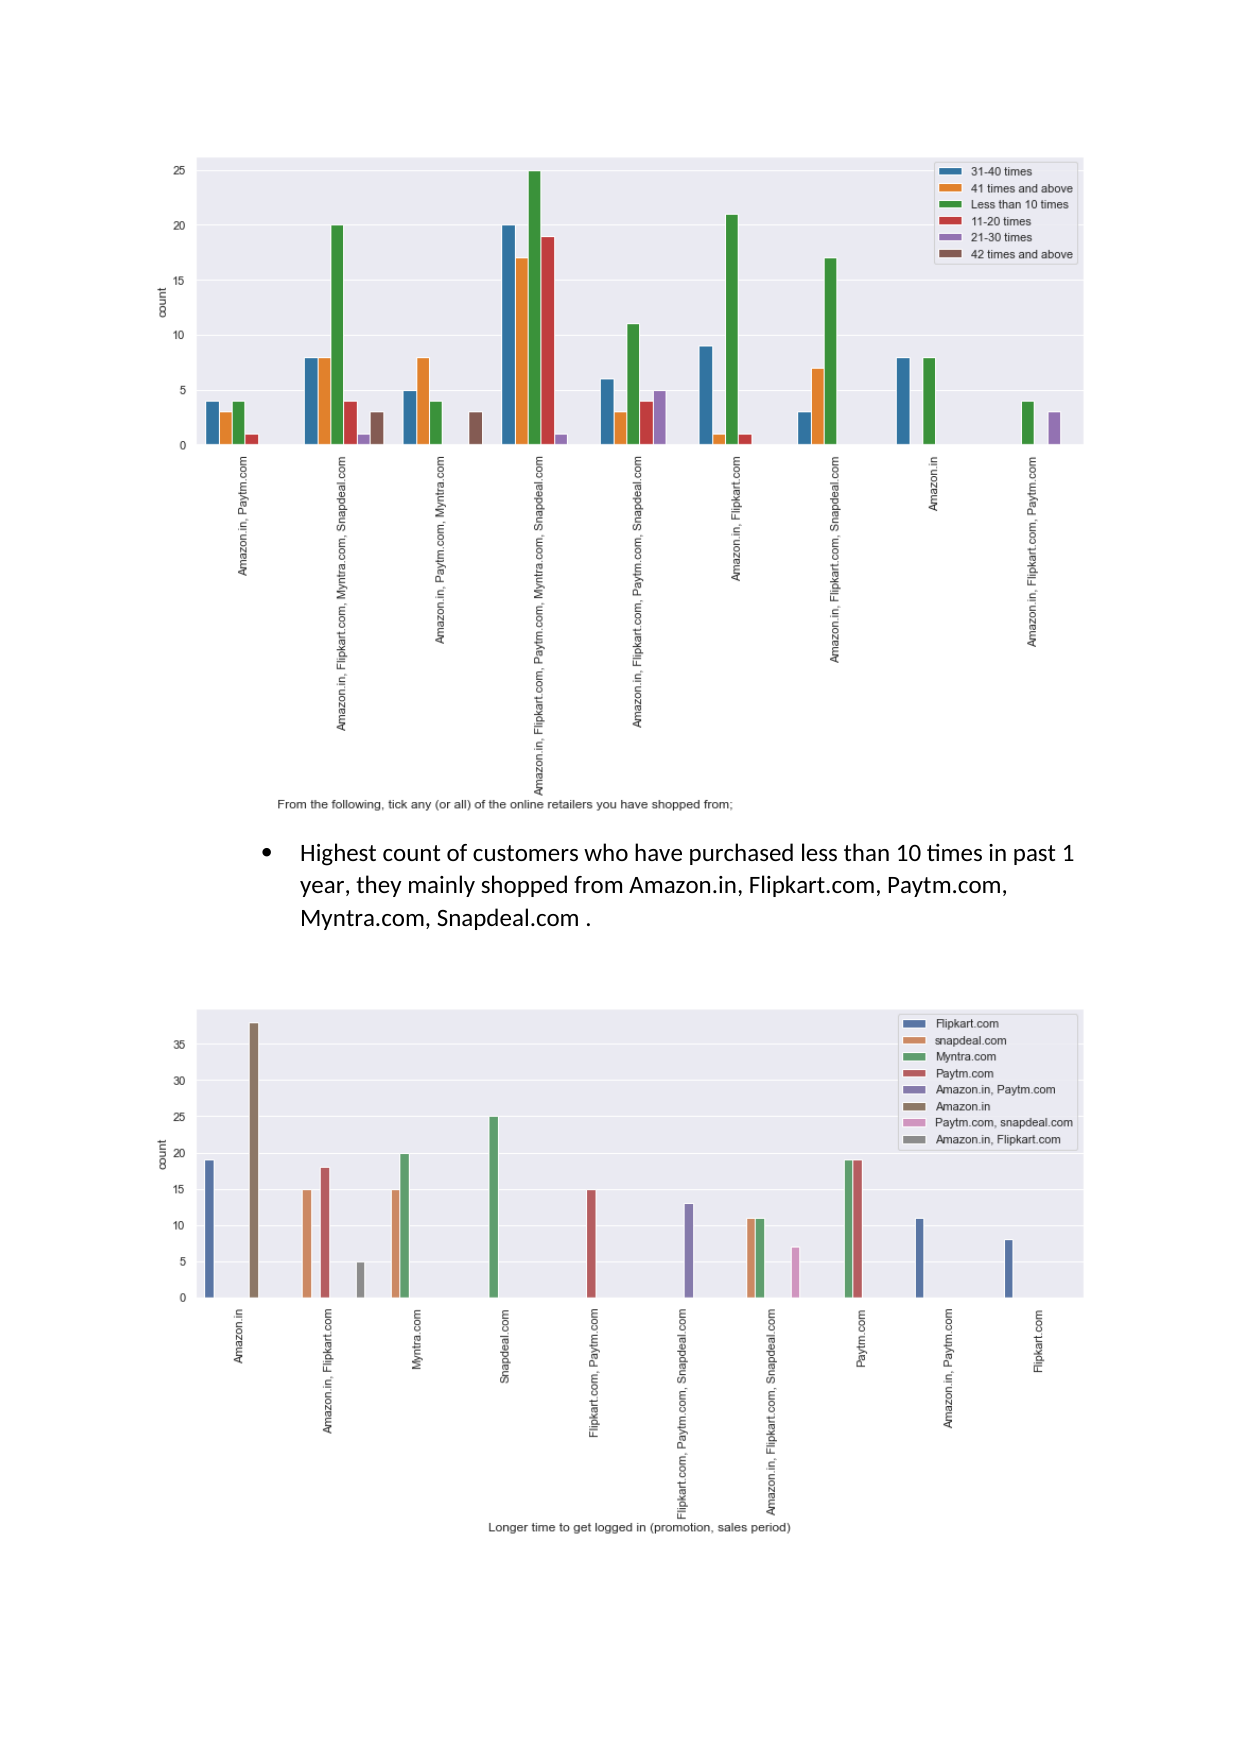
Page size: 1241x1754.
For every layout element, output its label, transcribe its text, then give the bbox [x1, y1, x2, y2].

picture [150, 1001, 1091, 1541]
list Highest count of customers who have purchased less than 10 times in past 1 year, they mainly shopped from Amazon.in, Flipkart.com, Paytm.com, Myntra.com, Snapdeal.com . [262, 837, 1090, 933]
picture [150, 150, 1091, 818]
